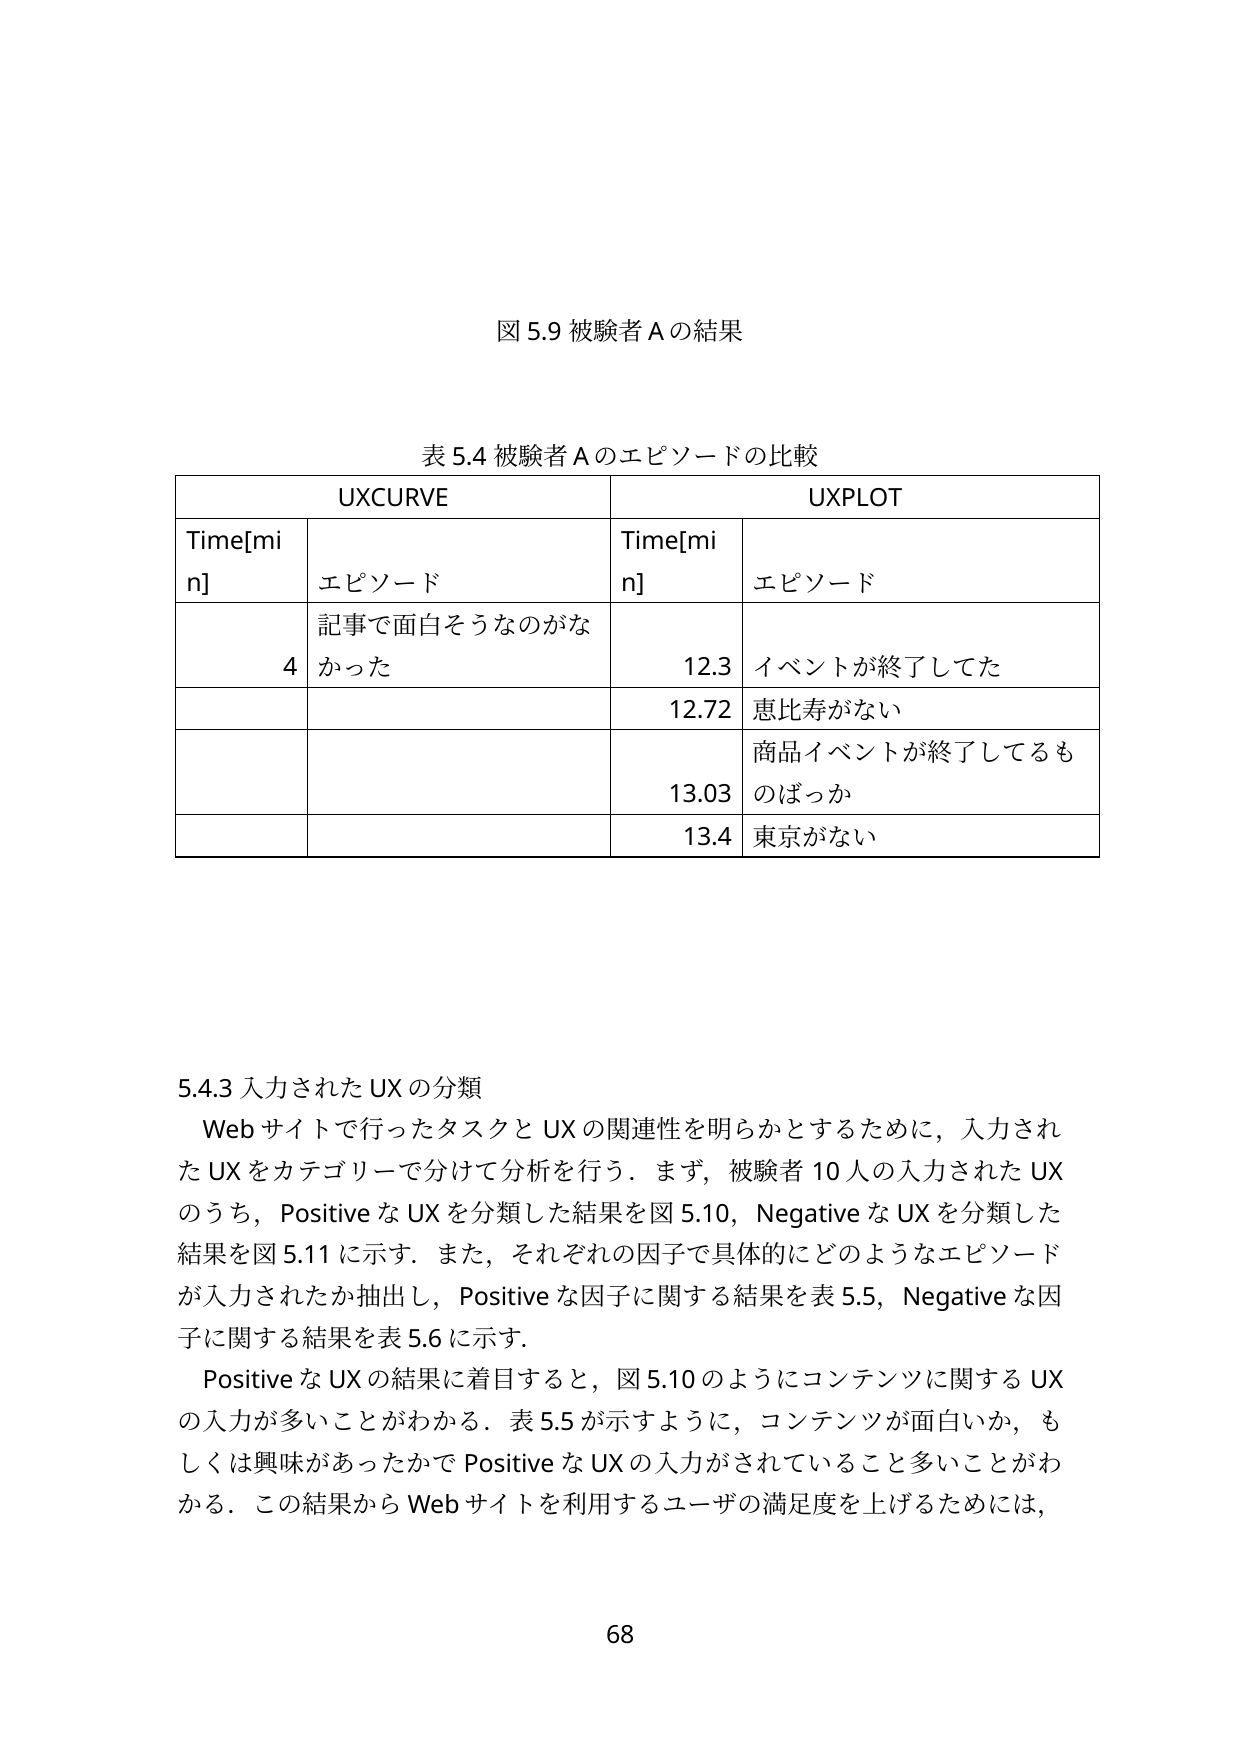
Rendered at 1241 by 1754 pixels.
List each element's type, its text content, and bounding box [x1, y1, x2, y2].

table_cell [176, 730, 307, 814]
text 図5.9 被験者Aの結果 [177, 308, 1063, 350]
table_cell 12.3 [611, 603, 742, 687]
table_cell 13.4 [611, 815, 742, 856]
table_cell Time[min] [611, 519, 742, 602]
table_cell Time[min] [176, 519, 307, 602]
table_cell [176, 688, 307, 729]
table_cell [176, 815, 307, 856]
table_cell [308, 730, 610, 814]
table_cell エピソード [743, 519, 1099, 602]
table_cell 13.03 [611, 730, 742, 814]
table_cell [308, 815, 610, 856]
text 5.4.3 入力されたUXの分類 [177, 1066, 1063, 1107]
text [177, 1357, 1063, 1524]
text Webサイトで行ったタスクとUXの関連性を明らかとするために，入力されたUXをカテゴリーで分けて分析を行う．まず，被験者10人の入力されたUXのうち，PositiveなUXを分類した結果を図5.10，NegativeなUXを分類した結果を図5.11に示す．また，それぞれの因子で具体的にどのようなエピソードが入力されたか抽出し，Positiveな因子に関する結果を表5.5，Negativeな因子に関する結果を表5.6に示す． [177, 1107, 1063, 1357]
text 表5.4 被験者Aのエピソードの比較 [177, 433, 1063, 475]
table_cell 恵比寿がない [743, 688, 1099, 729]
table_cell イベントが終了してた [743, 603, 1099, 687]
table_header UXCURVE [176, 476, 610, 518]
table_header UXPLOT [611, 476, 1099, 518]
table_cell 商品イベントが終了してるものばっか [743, 730, 1099, 814]
table_cell 12.72 [611, 688, 742, 729]
table_cell 東京がない [743, 815, 1099, 856]
table_cell エピソード [308, 519, 610, 602]
table_cell 4 [176, 603, 307, 687]
table_cell 記事で面白そうなのがなかった [308, 603, 610, 687]
table_cell [308, 688, 610, 729]
